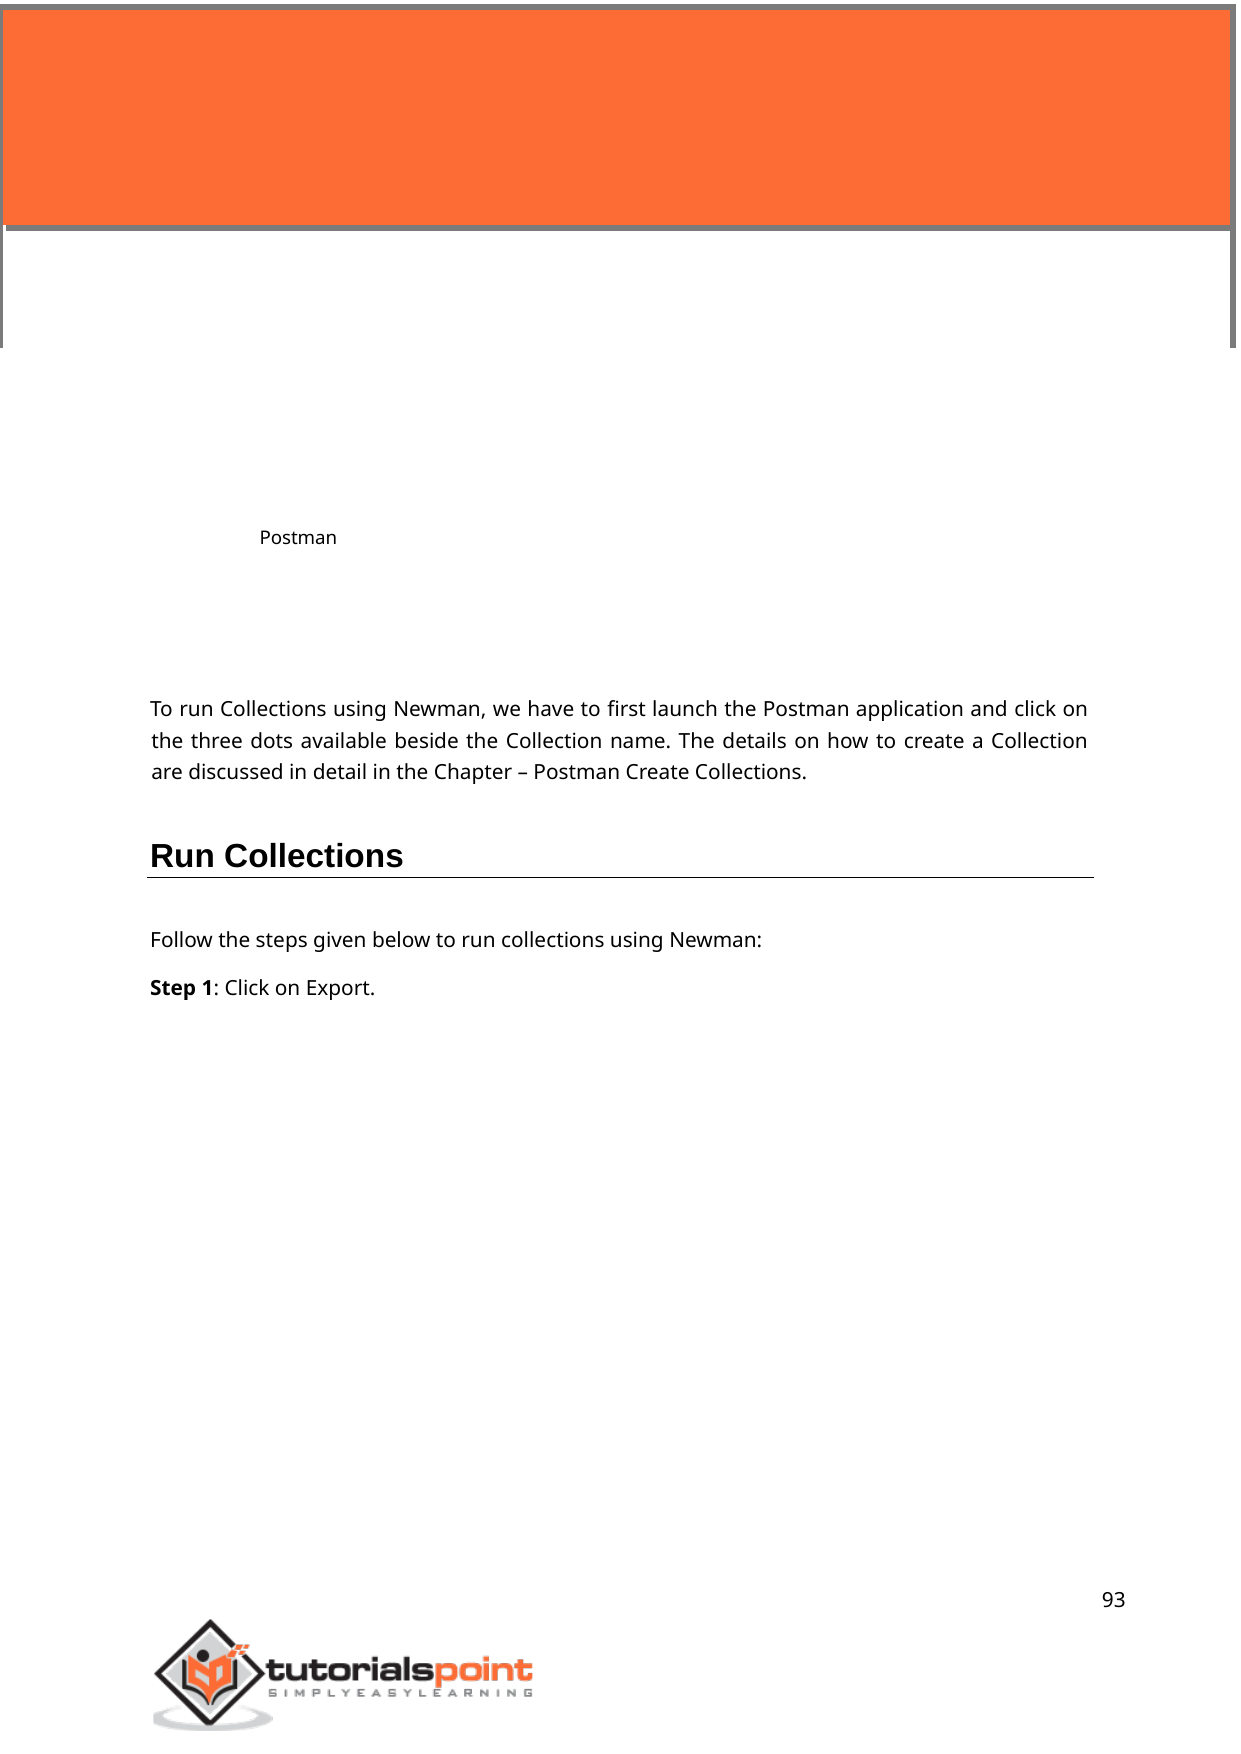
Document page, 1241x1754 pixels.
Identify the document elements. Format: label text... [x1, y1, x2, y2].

subtitle 19. Postman — Run Collections using NewmanPostman [40, 231, 1131, 573]
text To run Collections using Newman, we have to first launch the Postman application and click on the three dots available beside the Collection name. The details on how to create a Collection are discussed in detail in the Chapter – Postman Create Collections. [150, 694, 1089, 786]
text Step 1: Click on Export. [150, 973, 1130, 1001]
picture [153, 1619, 533, 1731]
subtitle Run Collections [150, 836, 1131, 874]
text Follow the steps given below to run collections using Newman: [150, 925, 1130, 953]
